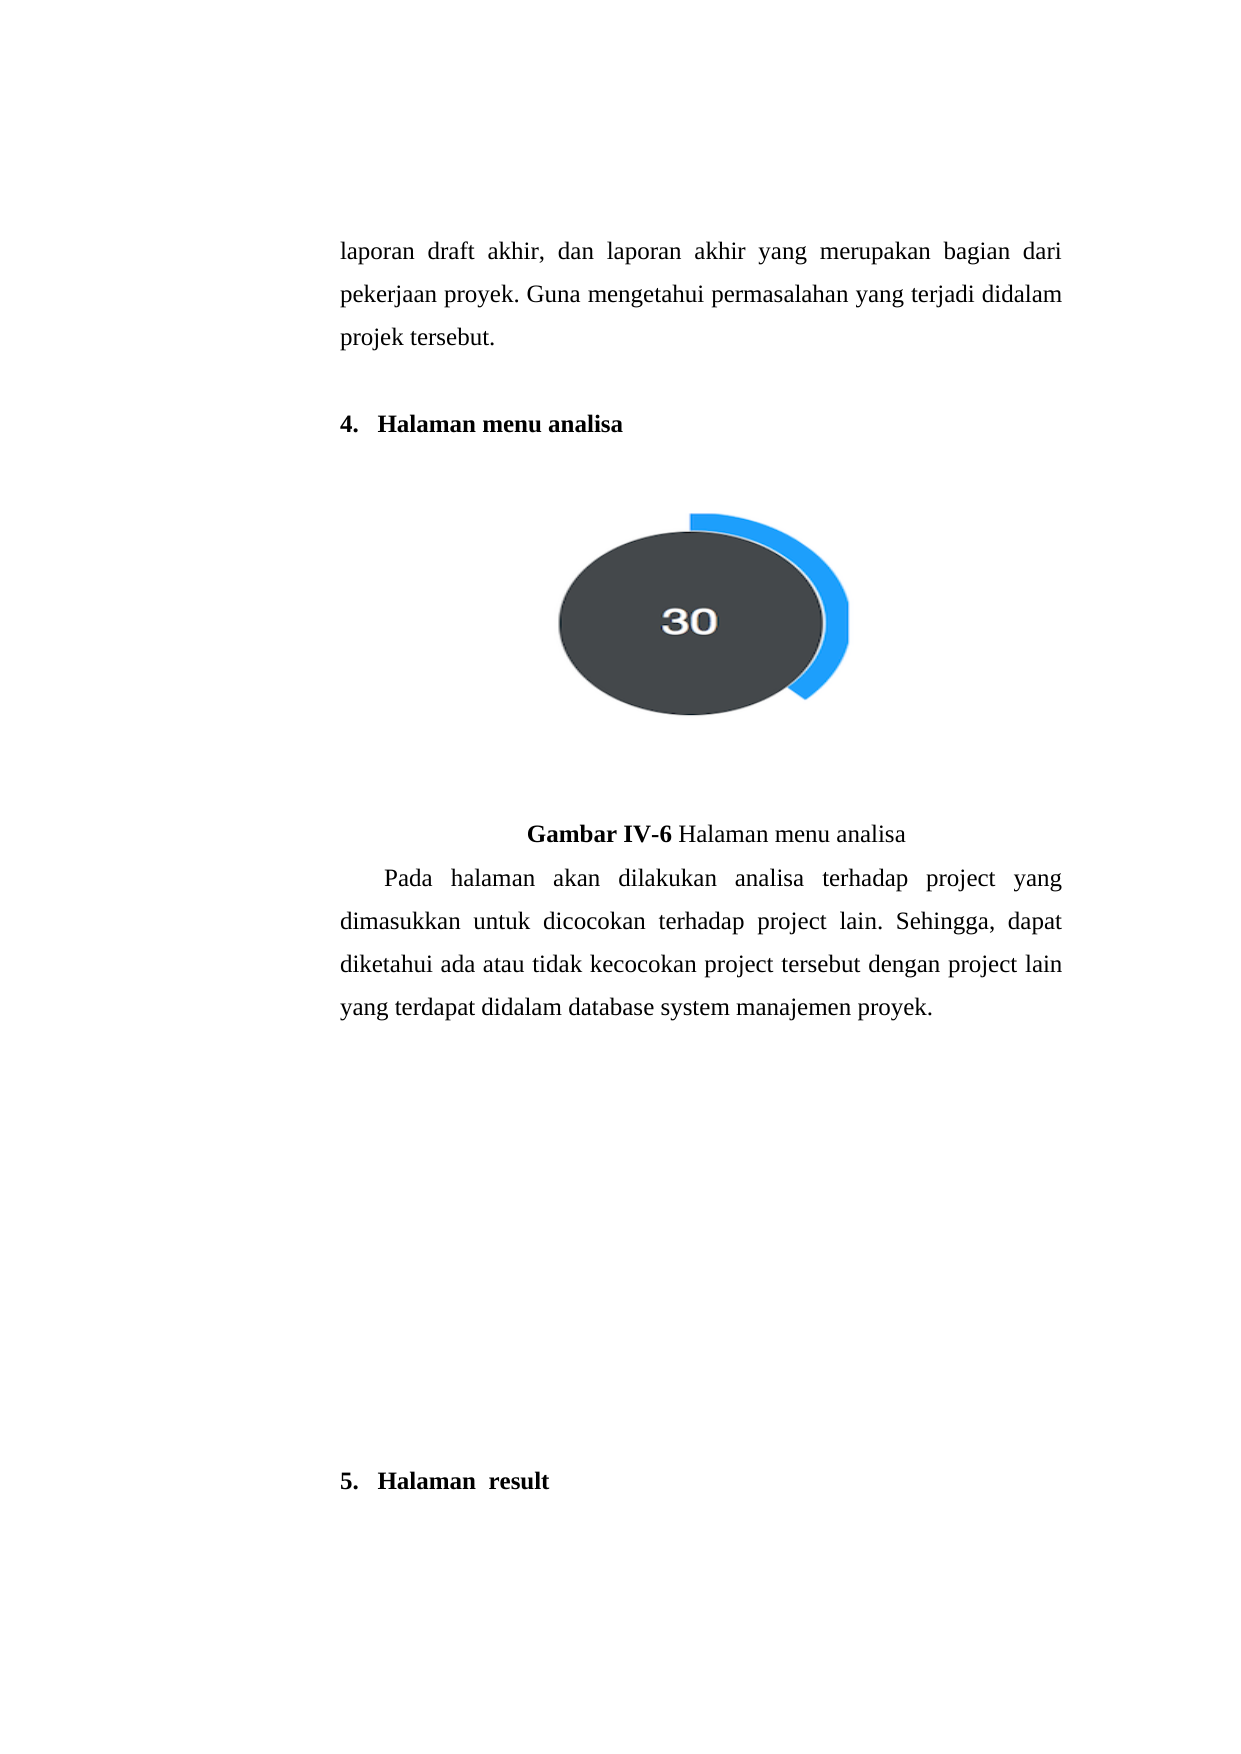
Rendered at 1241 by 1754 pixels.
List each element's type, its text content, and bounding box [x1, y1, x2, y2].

text Pada halaman akan dilakukan analisa terhadap project yang dimasukkan untuk dicocokan terhadap project lain. Sehingga, dapat diketahui ada atau tidak kecocokan project tersebut dengan project lain yang terdapat didalam database system manajemen proyek. [340, 863, 1063, 1021]
picture [376, 451, 1006, 806]
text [340, 236, 1063, 351]
list Halaman result [340, 1466, 1063, 1495]
list Halaman menu analisa [340, 409, 1063, 437]
